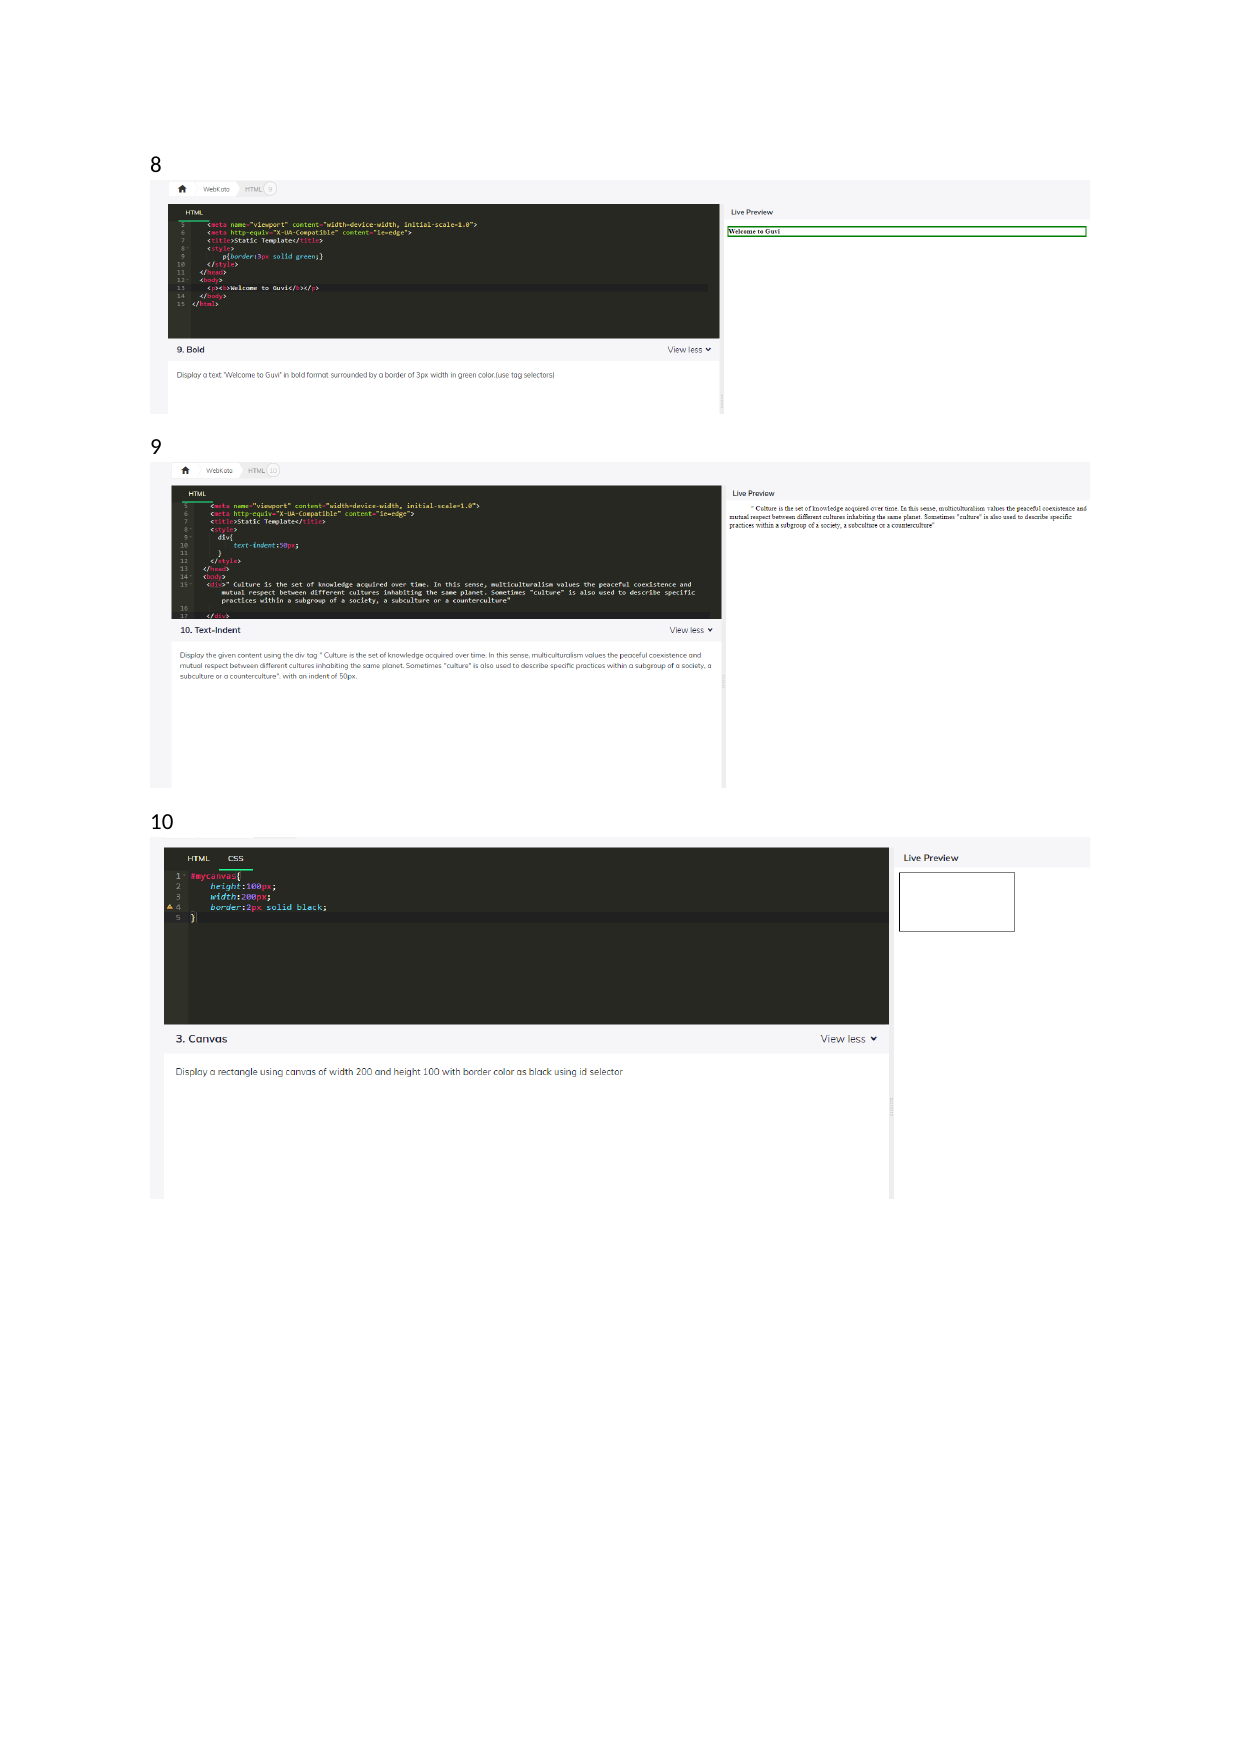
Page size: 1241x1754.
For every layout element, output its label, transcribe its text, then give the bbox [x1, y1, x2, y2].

picture [150, 462, 1091, 788]
text 9 [150, 432, 1090, 462]
picture [150, 837, 1091, 1199]
picture [150, 180, 1091, 414]
text 10 [150, 807, 1090, 837]
text 8 [150, 150, 1090, 180]
